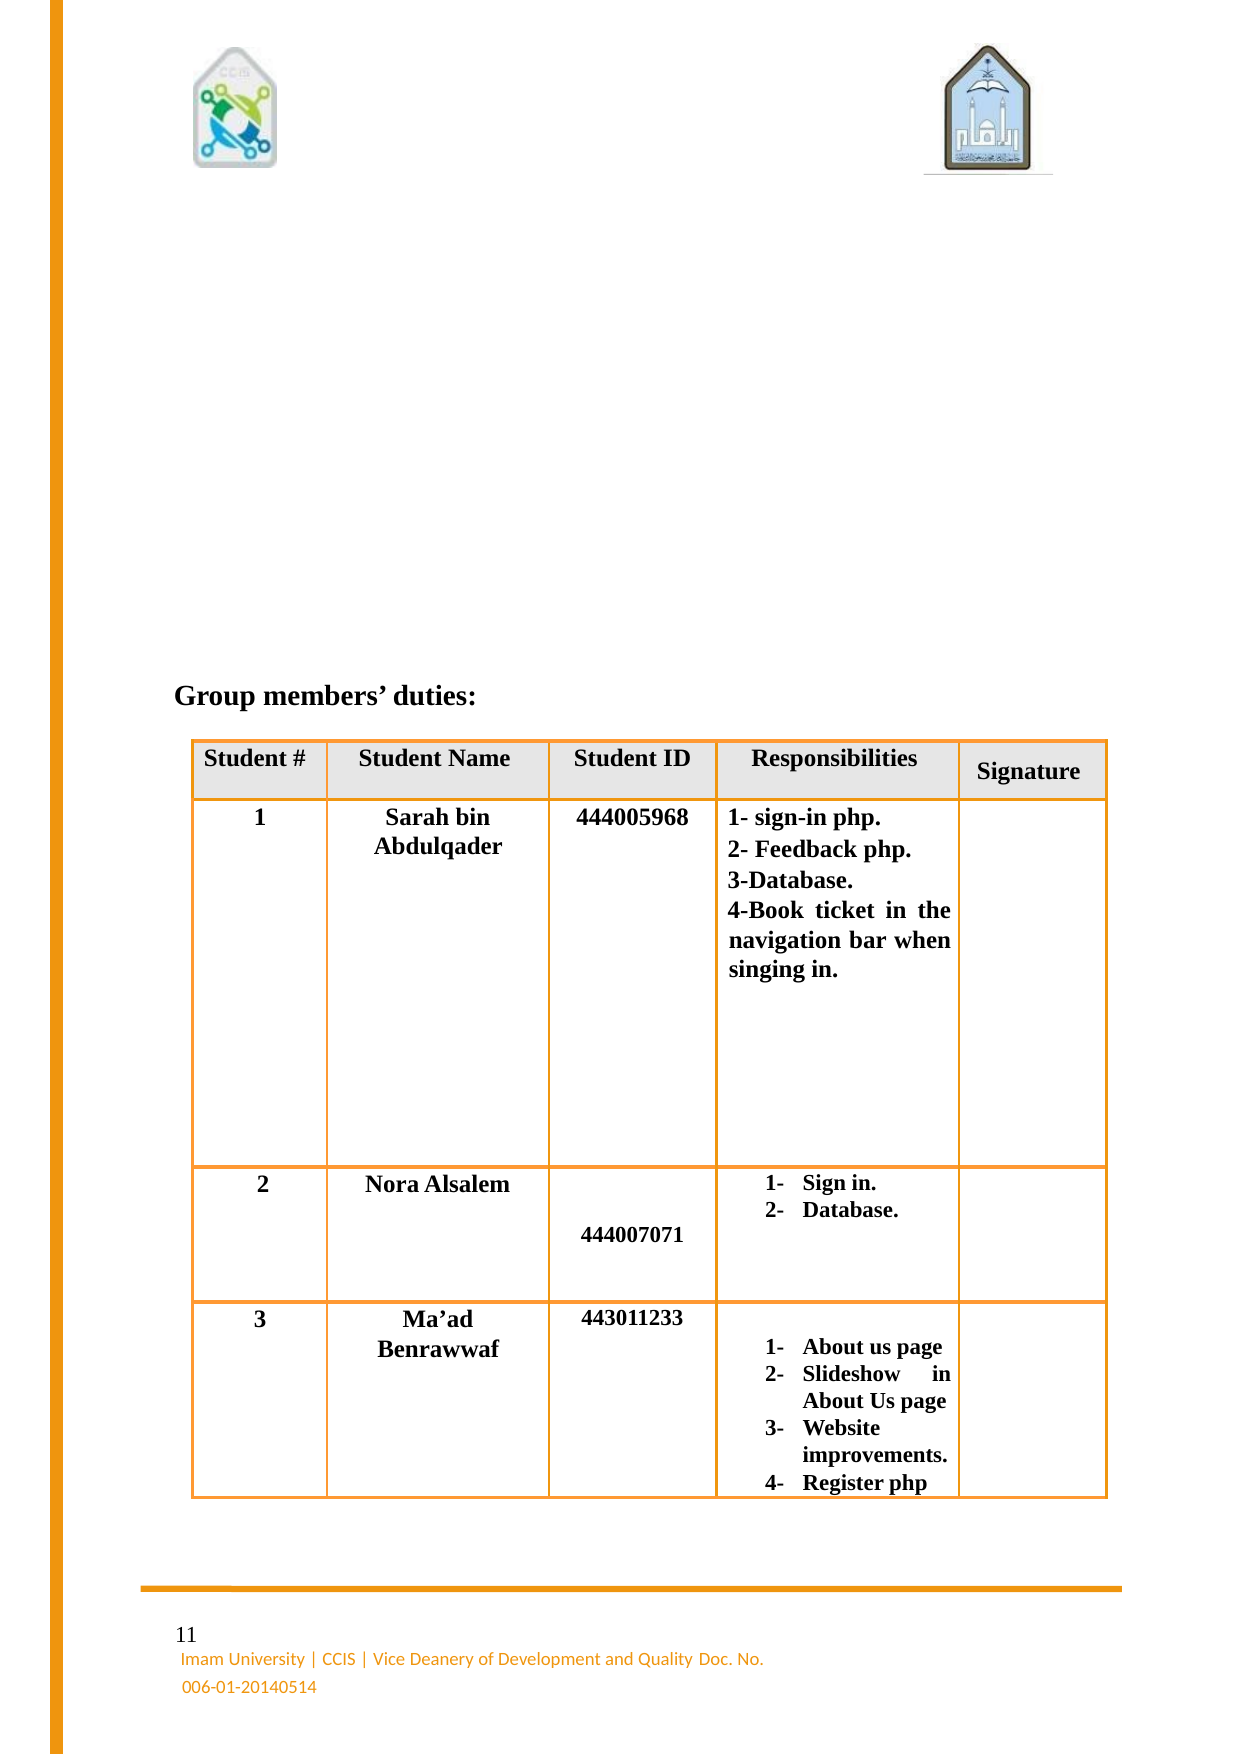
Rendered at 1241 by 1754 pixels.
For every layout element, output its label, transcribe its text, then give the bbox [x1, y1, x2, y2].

table_header Student # [194, 743, 326, 798]
table_cell Sign in. Database. [718, 1169, 958, 1300]
table_cell [960, 1169, 1105, 1300]
table_header Student Name [328, 743, 548, 798]
picture [193, 47, 277, 168]
table_cell About us page Slideshow in About Us page Website improvements. Register php [718, 1304, 958, 1496]
table_header Signature [960, 743, 1105, 798]
table_cell [960, 801, 1105, 1165]
table_cell 3 [194, 1304, 326, 1496]
text Group members’ duties: [173, 678, 1113, 711]
table_cell 444005968 [550, 801, 715, 1165]
table_header Student ID [550, 743, 715, 798]
table_header Responsibilities [718, 743, 958, 798]
table_cell Nora Alsalem [328, 1169, 548, 1300]
table_cell 443011233 [550, 1304, 715, 1496]
table_cell [960, 1304, 1105, 1496]
table_cell 1- sign-in php. 2- Feedback php. 3-Database. 4-Book ticket in the navigation bar when singing in. [718, 801, 958, 1165]
table_cell 2 [194, 1169, 326, 1300]
picture [923, 43, 1054, 175]
table_cell 444007071 [550, 1169, 715, 1300]
table_cell Sarah bin Abdulqader [328, 801, 548, 1165]
table_cell 1 [194, 801, 326, 1165]
table_cell Ma’ad Benrawwaf [328, 1304, 548, 1496]
